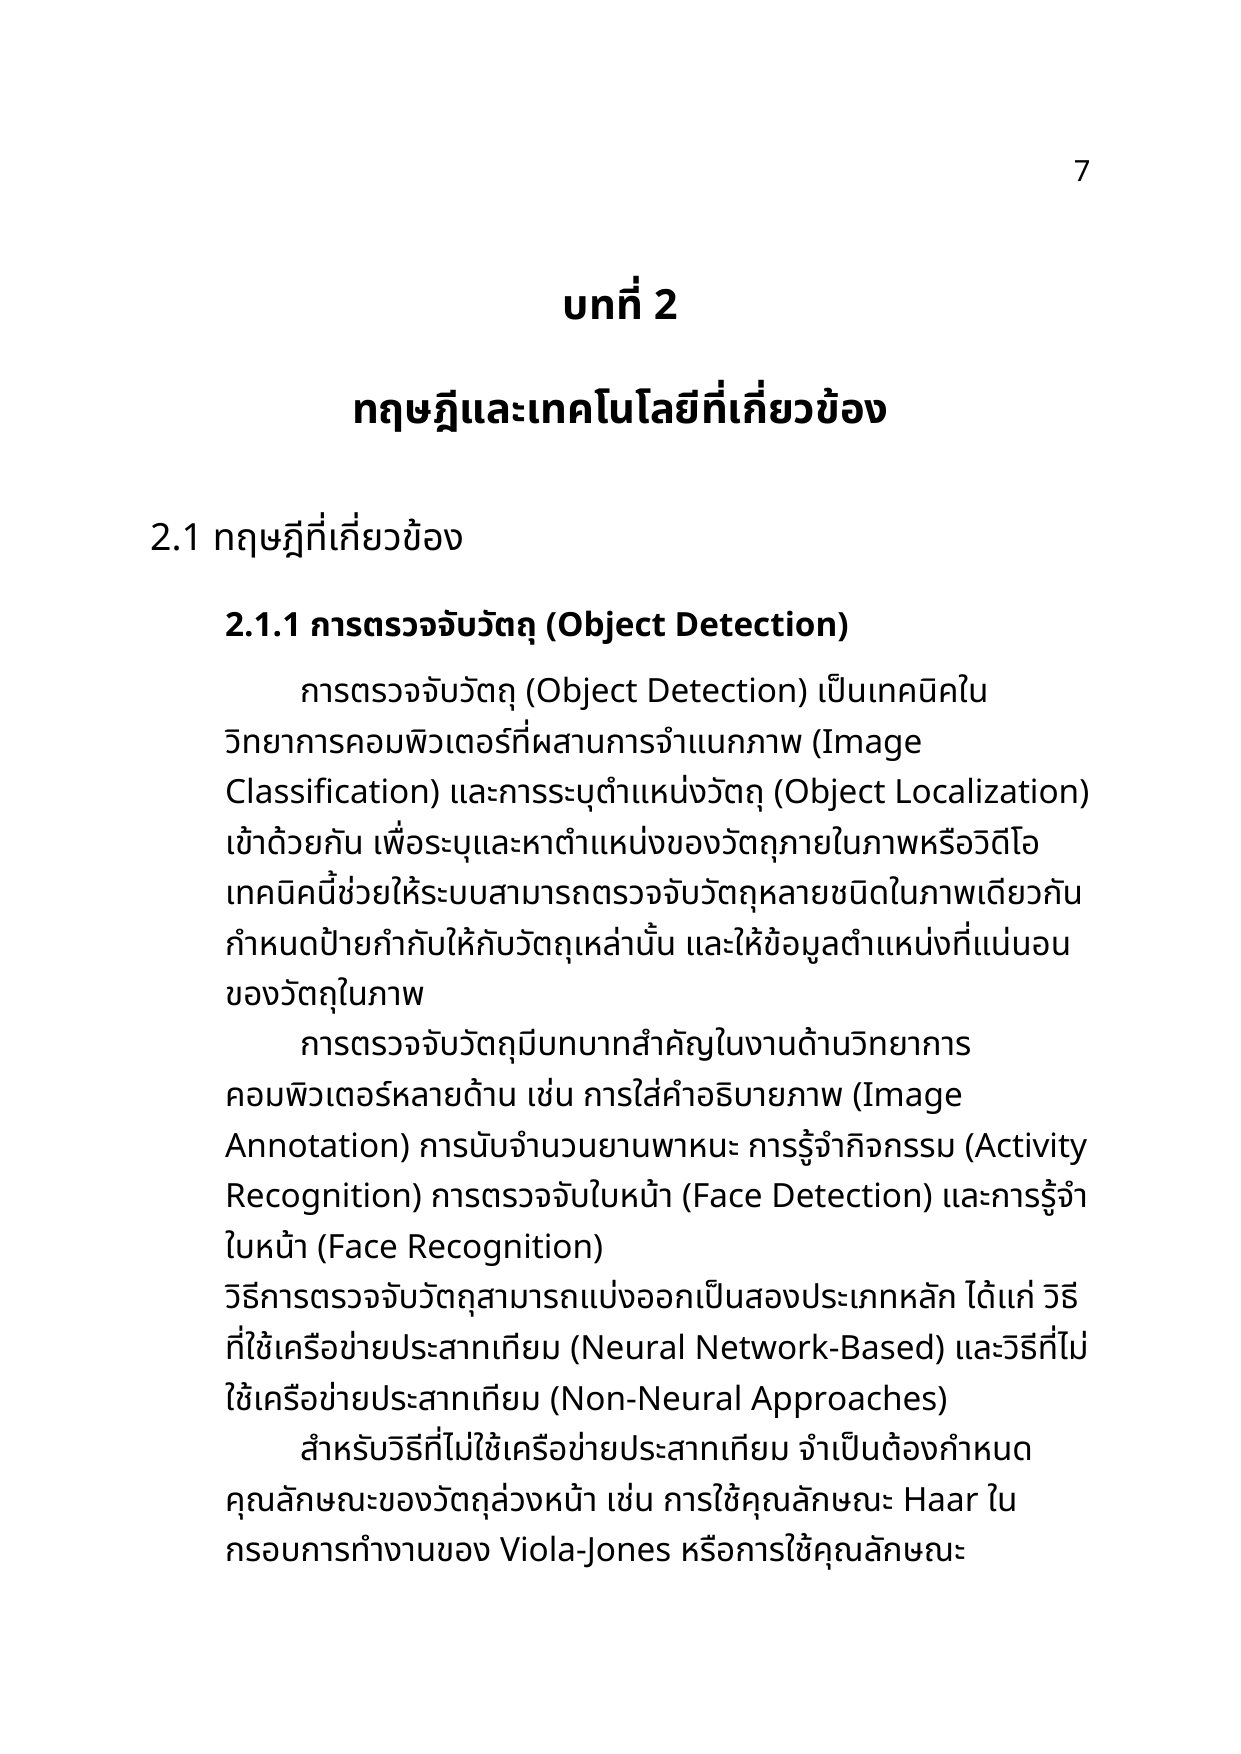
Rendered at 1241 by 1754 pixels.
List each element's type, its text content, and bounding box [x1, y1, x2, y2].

text 2.1 ทฤษฎีที่เกี่ยวข้อง [150, 510, 1090, 567]
subtitle 2.1.1 การตรวจจับวัตถุ (Object Detection) [150, 600, 1090, 651]
text การตรวจจับวัตถุ (Object Detection) เป็นเทคนิคในวิทยาการคอมพิวเตอร์ที่ผสานการจำแนกภาพ (Image Classification) และการระบุตำแหน่งวัตถุ (Object Localization) เข้าด้วยกัน เพื่อระบุและหาตำแหน่งของวัตถุภายในภาพหรือวิดีโอ เทคนิคนี้ช่วยให้ระบบสามารถตรวจจับวัตถุหลายชนิดในภาพเดียวกัน กำหนดป้ายกำกับให้กับวัตถุเหล่านั้น และให้ข้อมูลตำแหน่งที่แน่นอนของวัตถุในภาพ [225, 667, 1090, 1020]
text การตรวจจับวัตถุมีบทบาทสำคัญในงานด้านวิทยาการคอมพิวเตอร์หลายด้าน เช่น การใส่คำอธิบายภาพ (Image Annotation) การนับจำนวนยานพาหนะ การรู้จำกิจกรรม (Activity Recognition) การตรวจจับใบหน้า (Face Detection) และการรู้จำใบหน้า (Face Recognition) [225, 1020, 1090, 1273]
text บทที่ 2 [150, 275, 1090, 338]
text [225, 1425, 1090, 1577]
text วิธีการตรวจจับวัตถุสามารถแบ่งออกเป็นสองประเภทหลัก ได้แก่ วิธีที่ใช้เครือข่ายประสาทเทียม (Neural Network-Based) และวิธีที่ไม่ใช้เครือข่ายประสาทเทียม (Non-Neural Approaches) [225, 1273, 1090, 1425]
subtitle ทฤษฎีและเทคโนโลยีที่เกี่ยวข้อง [150, 380, 1090, 443]
